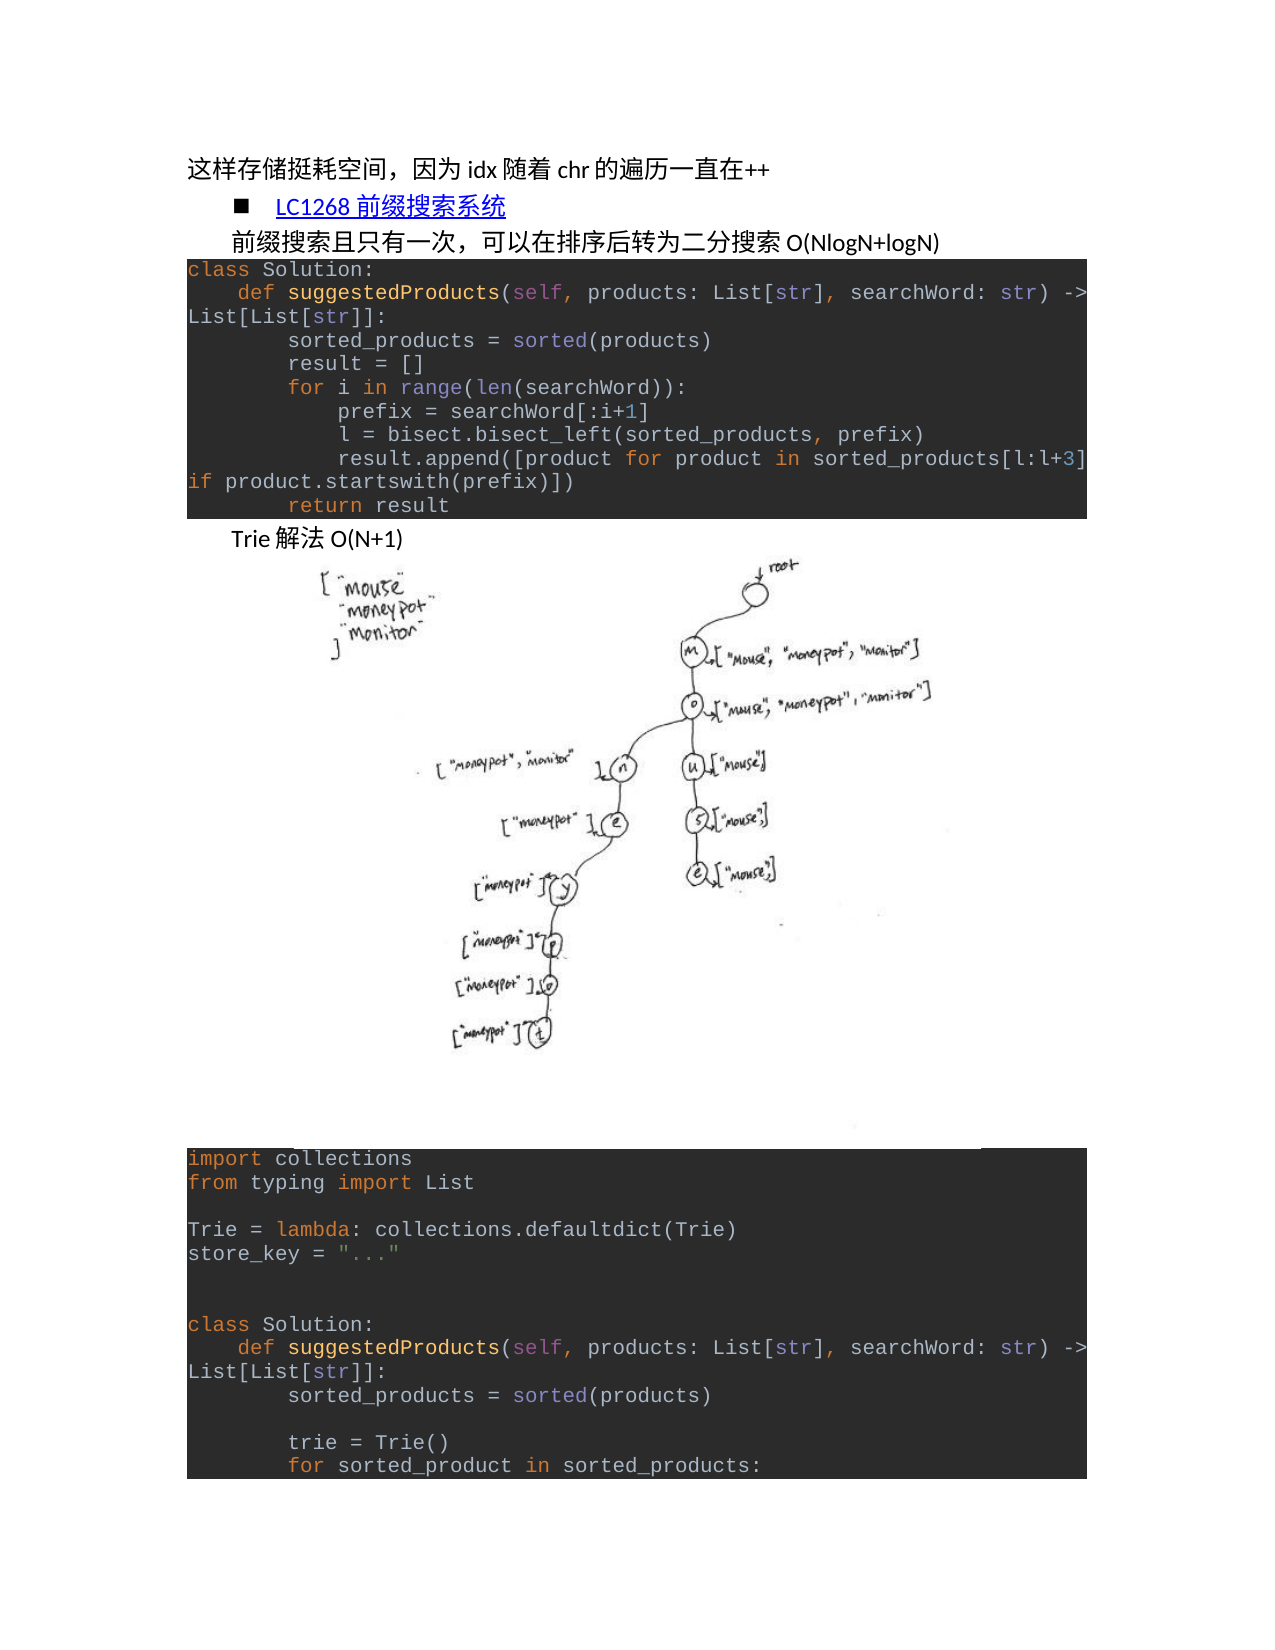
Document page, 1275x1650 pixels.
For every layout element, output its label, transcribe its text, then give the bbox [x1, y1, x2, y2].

text 前缀搜索且只有一次，可以在排序后转为二分搜索O(NlogN+logN) [187, 222, 1087, 259]
list LC1268 前缀搜索系统 [232, 186, 1087, 222]
text 这样存储挺耗空间，因为idx随着chr的遍历一直在++ [187, 150, 1087, 186]
picture [293, 555, 982, 1149]
text Trie解法O(N+1) [187, 519, 1087, 555]
text class Solution: def suggestedProducts(self, products: List[str], searchWord: str) -> List[List[str]]: sorted_products = sorted(products) result = [] for i in range(len(searchWord)): prefix = searchWord[:i+1] l = bisect.bisect_left(sorted_products, prefix) result.append([product for product in sorted_products[l:l+3] if product.startswith(prefix)]) return result [187, 259, 1087, 519]
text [187, 1148, 1087, 1479]
